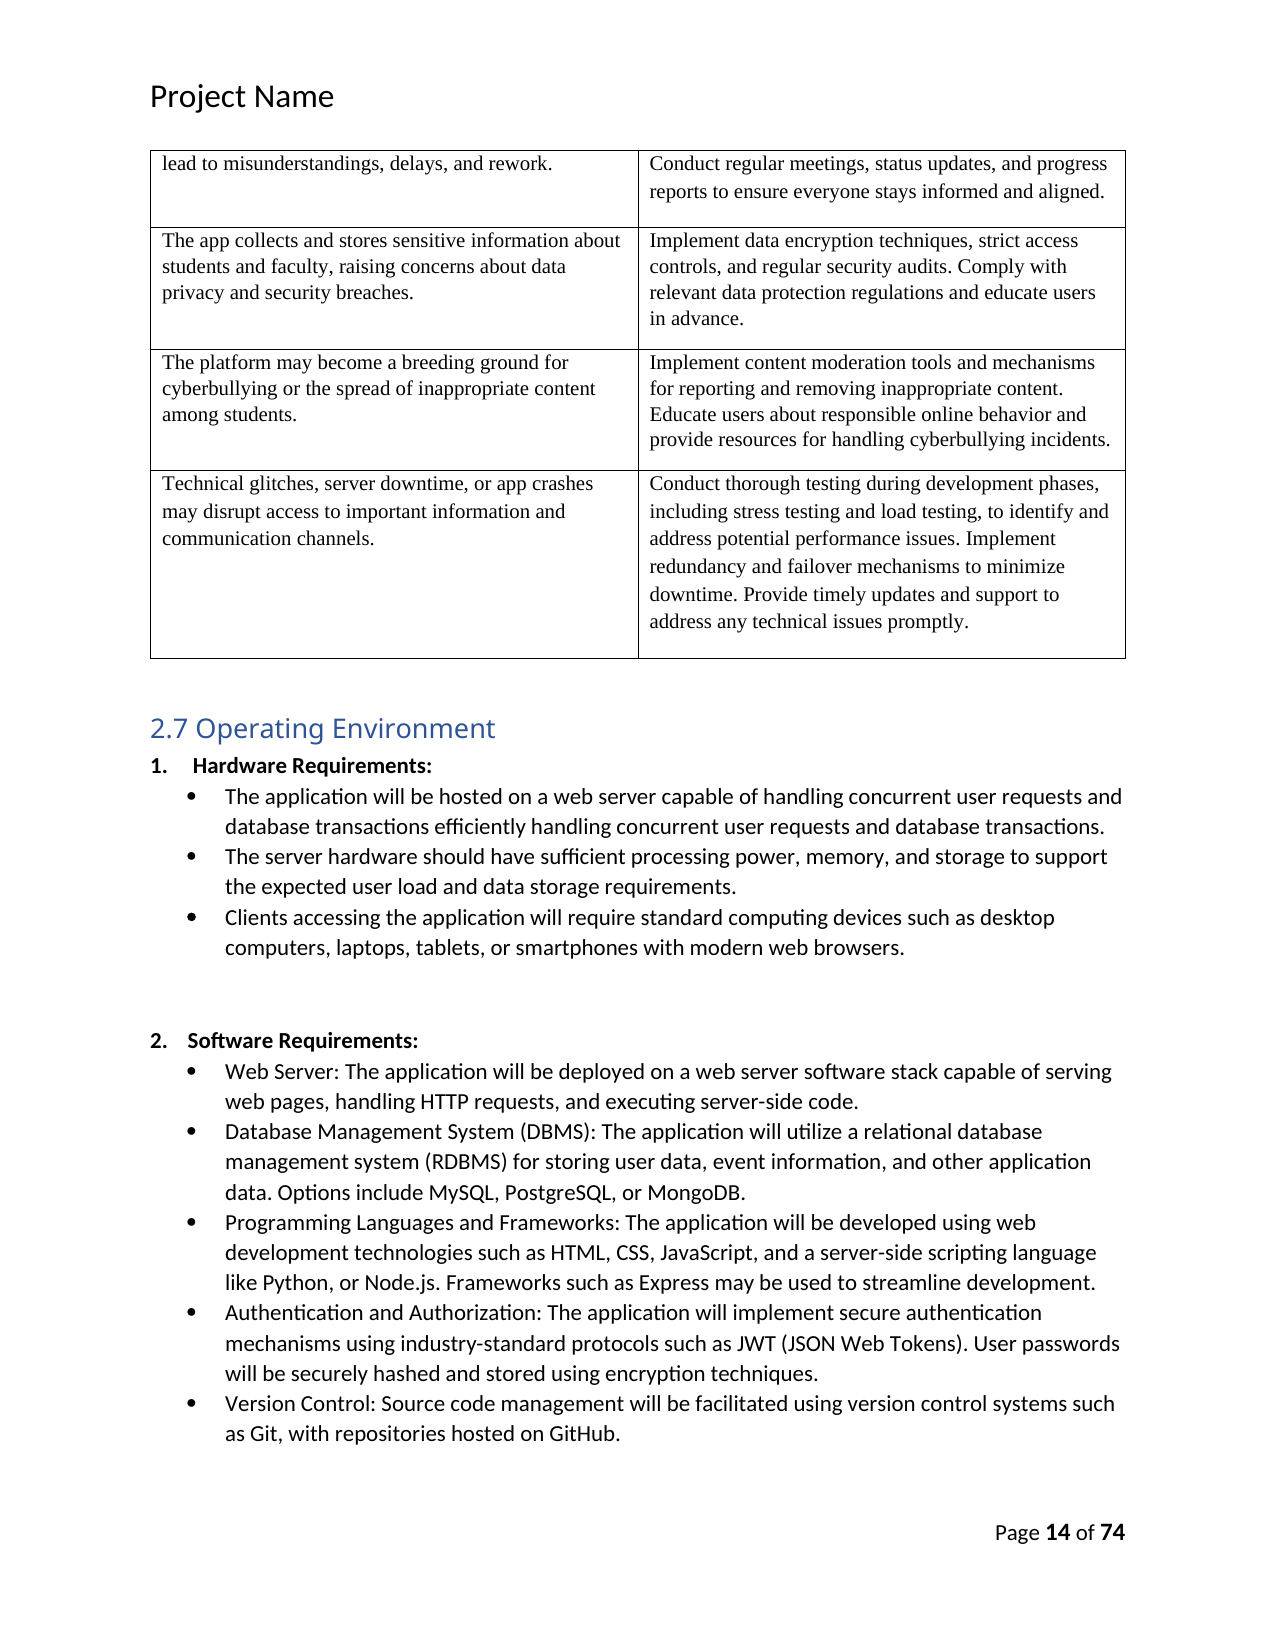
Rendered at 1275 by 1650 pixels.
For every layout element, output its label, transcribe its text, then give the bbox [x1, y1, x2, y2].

table_cell Implement content moderation tools and mechanisms for reporting and removing inappropriate content. Educate users about responsible online behavior and provide resources for handling cyberbullying incidents. [639, 350, 1125, 470]
table_cell Conduct thorough testing during development phases, including stress testing and load testing, to identify and address potential performance issues. Implement redundancy and failover mechanisms to minimize downtime. Provide timely updates and support to address any technical issues promptly. [639, 471, 1125, 657]
list Version Control: Source code management will be facilitated using version control systems such as Git, with repositories hosted on GitHub. [187, 1389, 1125, 1447]
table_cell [151, 151, 638, 227]
table_cell Technical glitches, server downtime, or app crashes may disrupt access to important information and communication channels. [151, 471, 638, 657]
list Hardware Requirements: [150, 752, 1125, 780]
list Programming Languages and Frameworks: The application will be developed using web development technologies such as HTML, CSS, JavaScript, and a server-side scripting language like Python, or Node.js. Frameworks such as Express may be used to streamline development. [187, 1208, 1125, 1296]
table_cell Implement data encryption techniques, strict access controls, and regular security audits. Comply with relevant data protection regulations and educate users in advance. [639, 228, 1125, 348]
list The application will be hosted on a web server capable of handling concurrent user requests and database transactions efficiently handling concurrent user requests and database transactions. [187, 782, 1125, 840]
table_cell The app collects and stores sensitive information about students and faculty, raising concerns about data privacy and security breaches. [151, 228, 638, 348]
list Software Requirements: [150, 1027, 1125, 1055]
list Database Management System (DBMS): The application will utilize a relational database management system (RDBMS) for storing user data, event information, and other application data. Options include MySQL, PostgreSQL, or MongoDB. [187, 1117, 1125, 1206]
list Web Server: The application will be deployed on a web server software stack capable of serving web pages, handling HTTP requests, and executing server-side code. [187, 1057, 1125, 1115]
table_cell The platform may become a breeding ground for cyberbullying or the spread of inappropriate content among students. [151, 350, 638, 470]
subtitle 2.7 Operating Environment [150, 709, 1125, 746]
list Clients accessing the application will require standard computing devices such as desktop computers, laptops, tablets, or smartphones with modern web browsers. [187, 903, 1125, 961]
list The server hardware should have sufficient processing power, memory, and storage to support the expected user load and data storage requirements. [187, 842, 1125, 901]
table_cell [639, 151, 1125, 227]
list Authentication and Authorization: The application will implement secure authentication mechanisms using industry-standard protocols such as JWT (JSON Web Tokens). User passwords will be securely hashed and stored using encryption techniques. [187, 1298, 1125, 1387]
